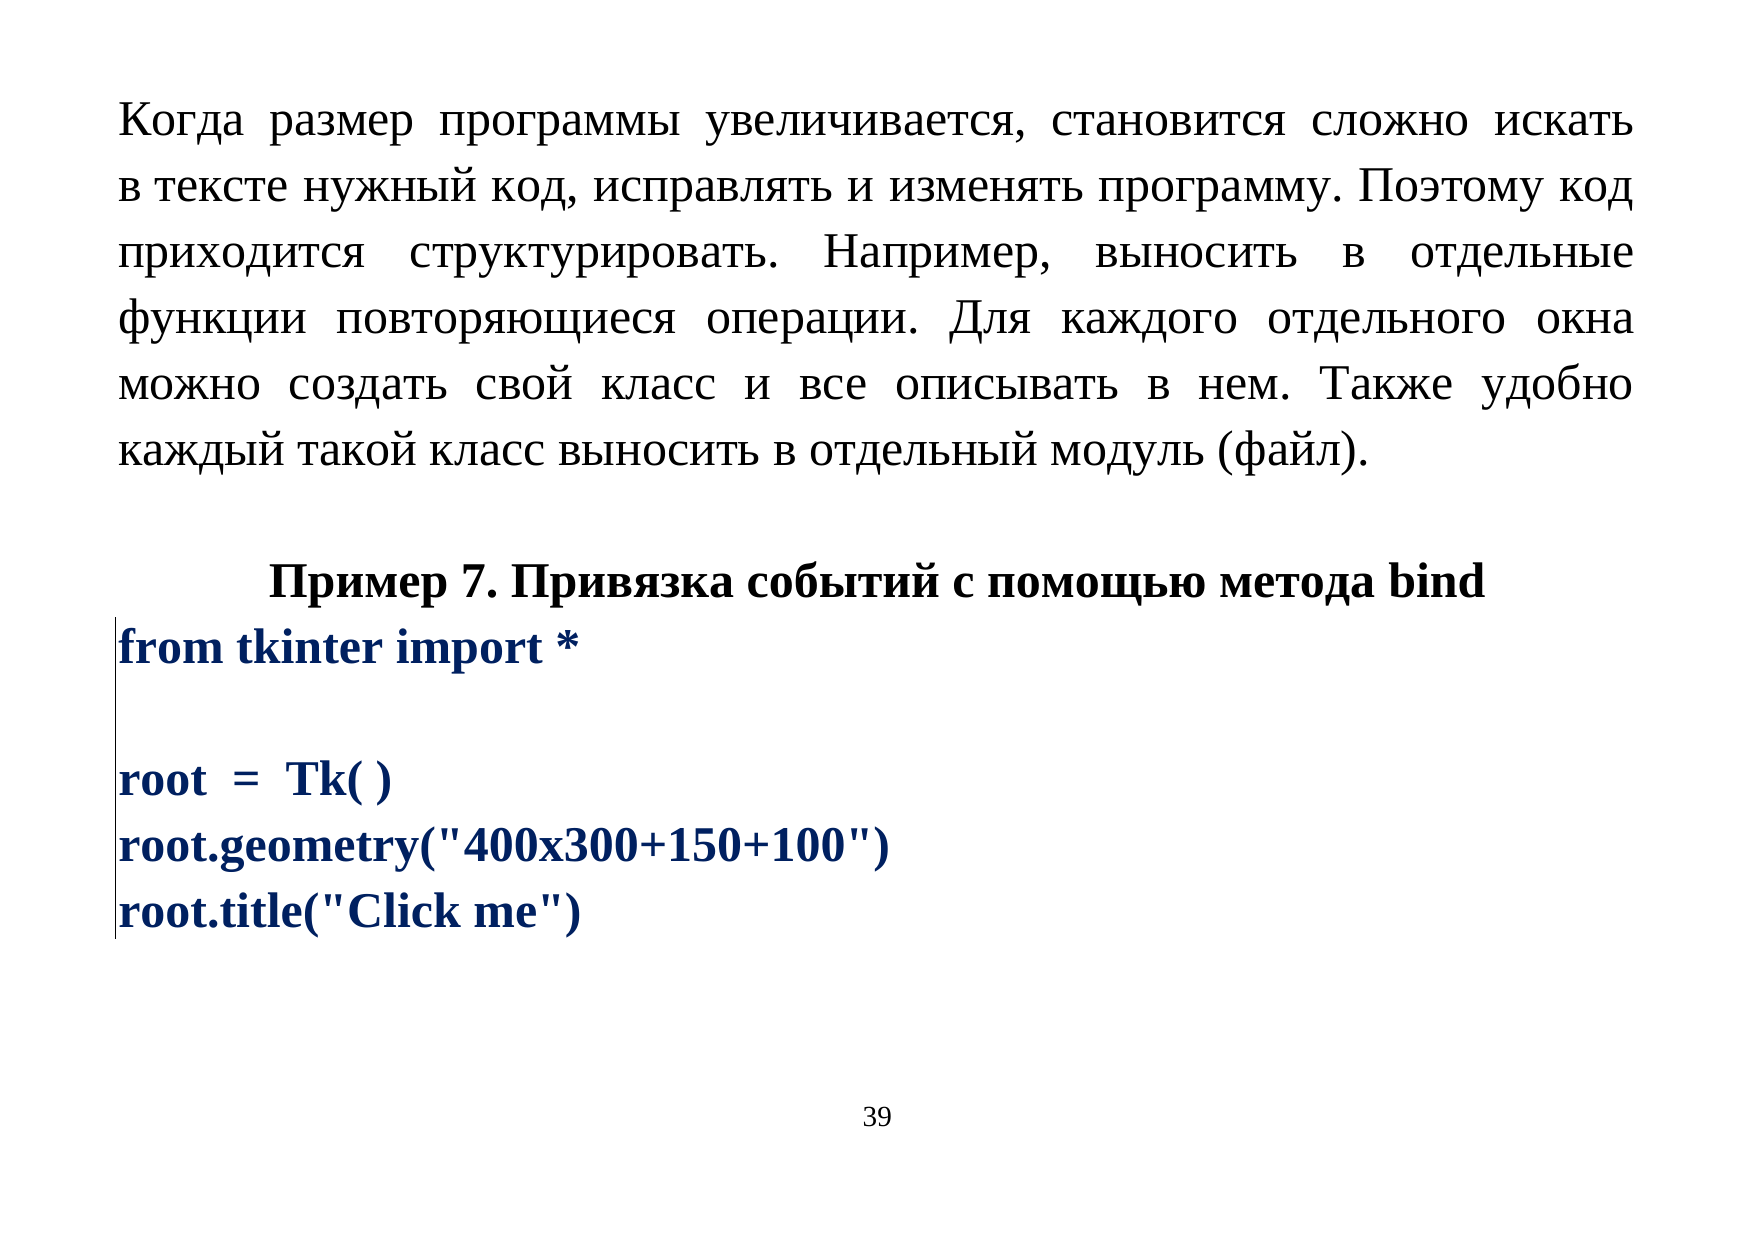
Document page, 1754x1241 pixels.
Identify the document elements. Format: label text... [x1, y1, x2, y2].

text Когда размер программы увеличивается, становится сложно искать в тексте нужный код, исправлять и изменять программу. Поэтому код приходится структурировать. Например, выносить в отдельные функции повторяющиеся операции. Для каждого отдельного окна можно создать свой класс и все описывать в нем. Также удобно каждый такой класс выносить в отдельный модуль (файл). [118, 89, 1636, 476]
text from tkinter import * [116, 617, 1636, 674]
text root.title("Click me") [116, 881, 1636, 939]
text root = Tk( ) [116, 749, 1636, 807]
text Пример 7. Привязка событий с помощью метода bind [118, 551, 1636, 608]
text root.geometry("400x300+150+100") [116, 815, 1636, 873]
